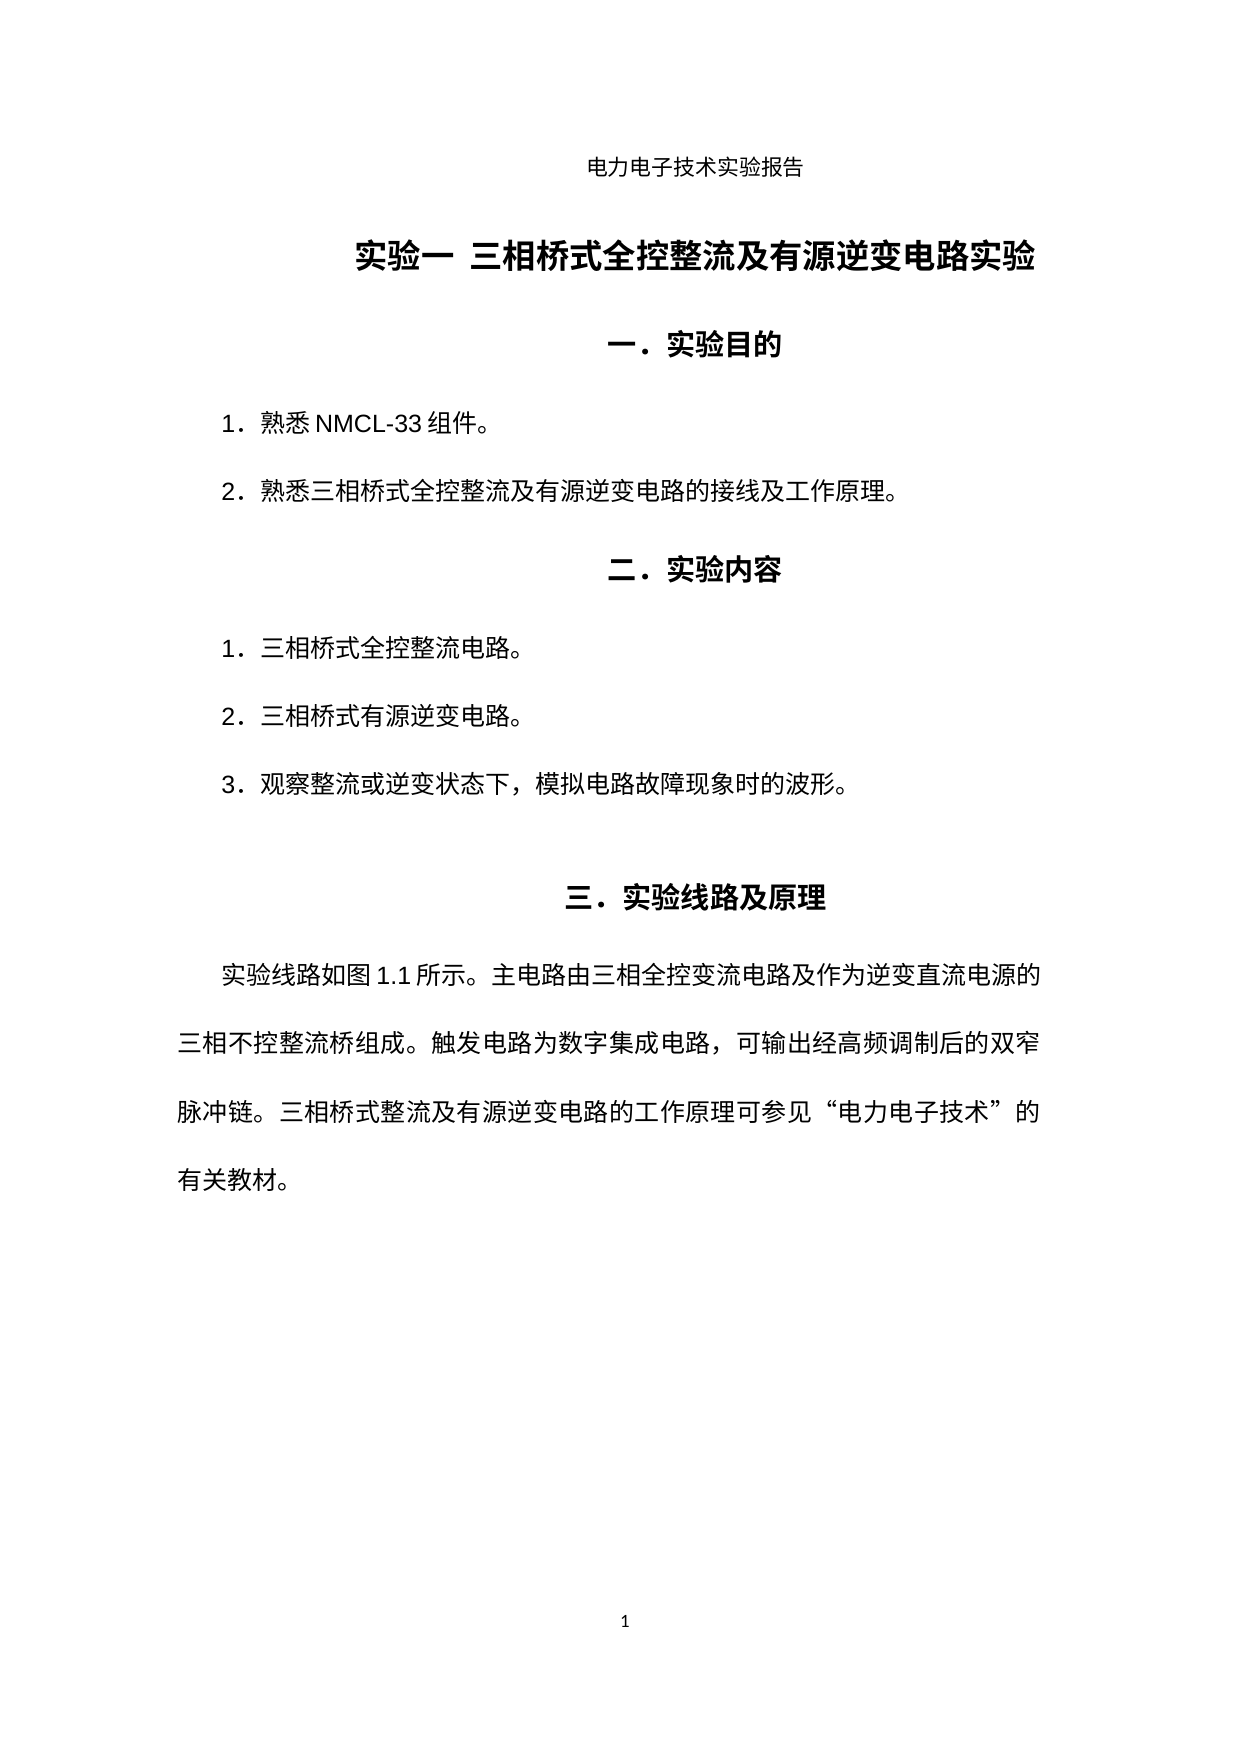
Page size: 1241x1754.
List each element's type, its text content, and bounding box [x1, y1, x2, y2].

subtitle 三．实验线路及原理 [177, 861, 1063, 929]
subtitle 二．实验内容 [177, 534, 1063, 602]
subtitle 实验一 三相桥式全控整流及有源逆变电路实验 [177, 220, 1063, 288]
text 1．三相桥式全控整流电路。 [177, 612, 1042, 681]
text 3．观察整流或逆变状态下，模拟电路故障现象时的波形。 [177, 749, 1042, 817]
text 1．熟悉NMCL-33组件。 [177, 387, 1042, 455]
text 2．熟悉三相桥式全控整流及有源逆变电路的接线及工作原理。 [177, 455, 1042, 523]
text 实验线路如图1.1所示。主电路由三相全控变流电路及作为逆变直流电源的三相不控整流桥组成。触发电路为数字集成电路，可输出经高频调制后的双窄脉冲链。三相桥式整流及有源逆变电路的工作原理可参见“电力电子技术”的有关教材。 [177, 940, 1042, 1212]
text 2．三相桥式有源逆变电路。 [177, 681, 1042, 749]
subtitle 一．实验目的 [177, 309, 1063, 377]
